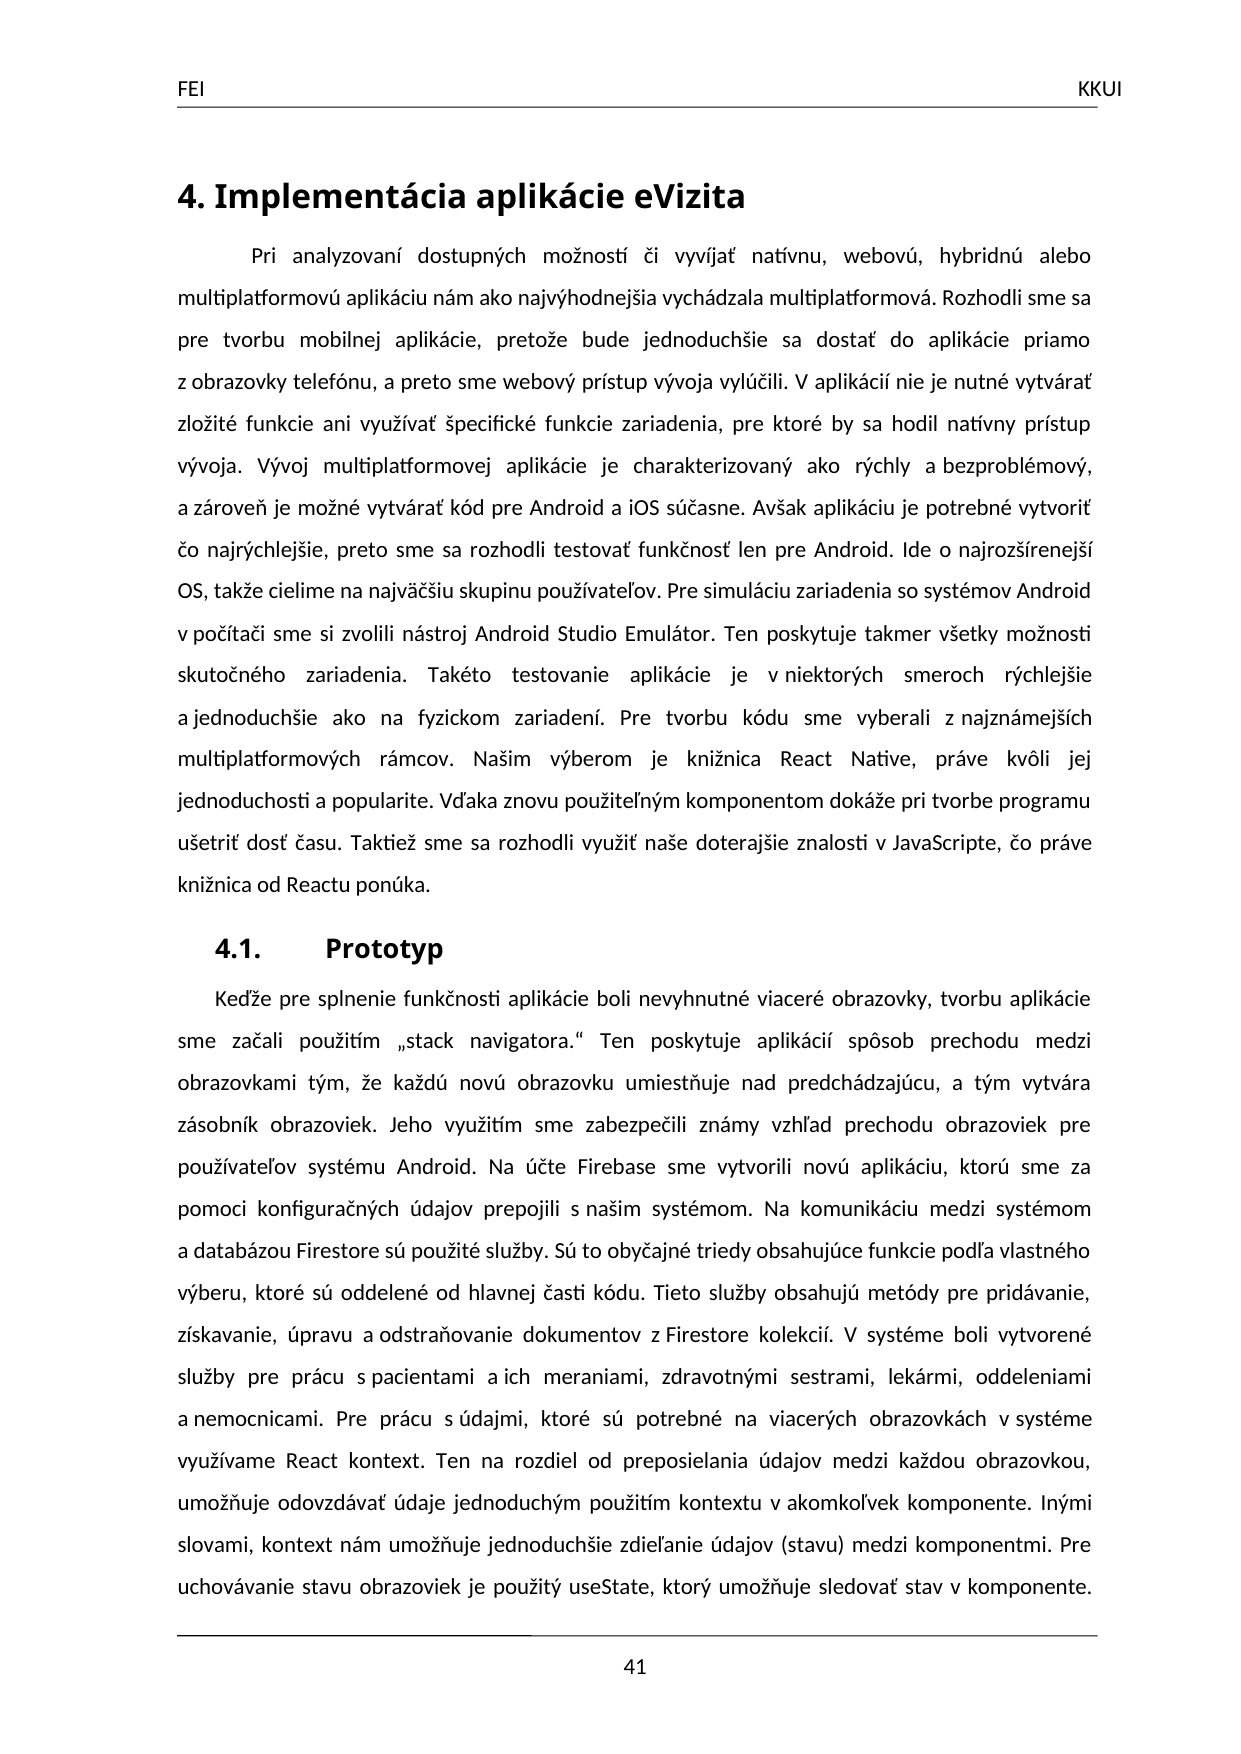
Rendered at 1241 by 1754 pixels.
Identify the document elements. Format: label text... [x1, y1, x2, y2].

text Pri analyzovaní dostupných možností či vyvíjať natívnu, webovú, hybridnú alebo multiplatformovú aplikáciu nám ako najvýhodnejšia vychádzala multiplatformová. Rozhodli sme sa pre tvorbu mobilnej aplikácie, pretože bude jednoduchšie sa dostať do aplikácie priamo z obrazovky telefónu, a preto sme webový prístup vývoja vylúčili. V aplikácií nie je nutné vytvárať zložité funkcie ani využívať špecifické funkcie zariadenia, pre ktoré by sa hodil natívny prístup vývoja. Vývoj multiplatformovej aplikácie je charakterizovaný ako rýchly a bezproblémový, a zároveň je možné vytvárať kód pre Android a iOS súčasne. Avšak aplikáciu je potrebné vytvoriť čo najrýchlejšie, preto sme sa rozhodli testovať funkčnosť len pre Android. Ide o najrozšírenejší OS, takže cielime na najväčšiu skupinu používateľov. Pre simuláciu zariadenia so systémov Android v počítači sme si zvolili nástroj Android Studio Emulátor. Ten poskytuje takmer všetky možnosti skutočného zariadenia. Takéto testovanie aplikácie je v niektorých smeroch rýchlejšie a jednoduchšie ako na fyzickom zariadení. Pre tvorbu kódu sme vyberali z najznámejších multiplatformových rámcov. Našim výberom je knižnica React Native, práve kvôli jej jednoduchosti a popularite. Vďaka znovu použiteľným komponentom dokáže pri tvorbe programu ušetriť dosť času. Taktiež sme sa rozhodli využiť naše doterajšie znalosti v JavaScripte, čo práve knižnica od Reactu ponúka. [177, 241, 1092, 898]
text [177, 984, 1092, 1600]
text Implementácia aplikácie eVizita [177, 173, 1092, 218]
text Prototyp [215, 929, 1092, 966]
